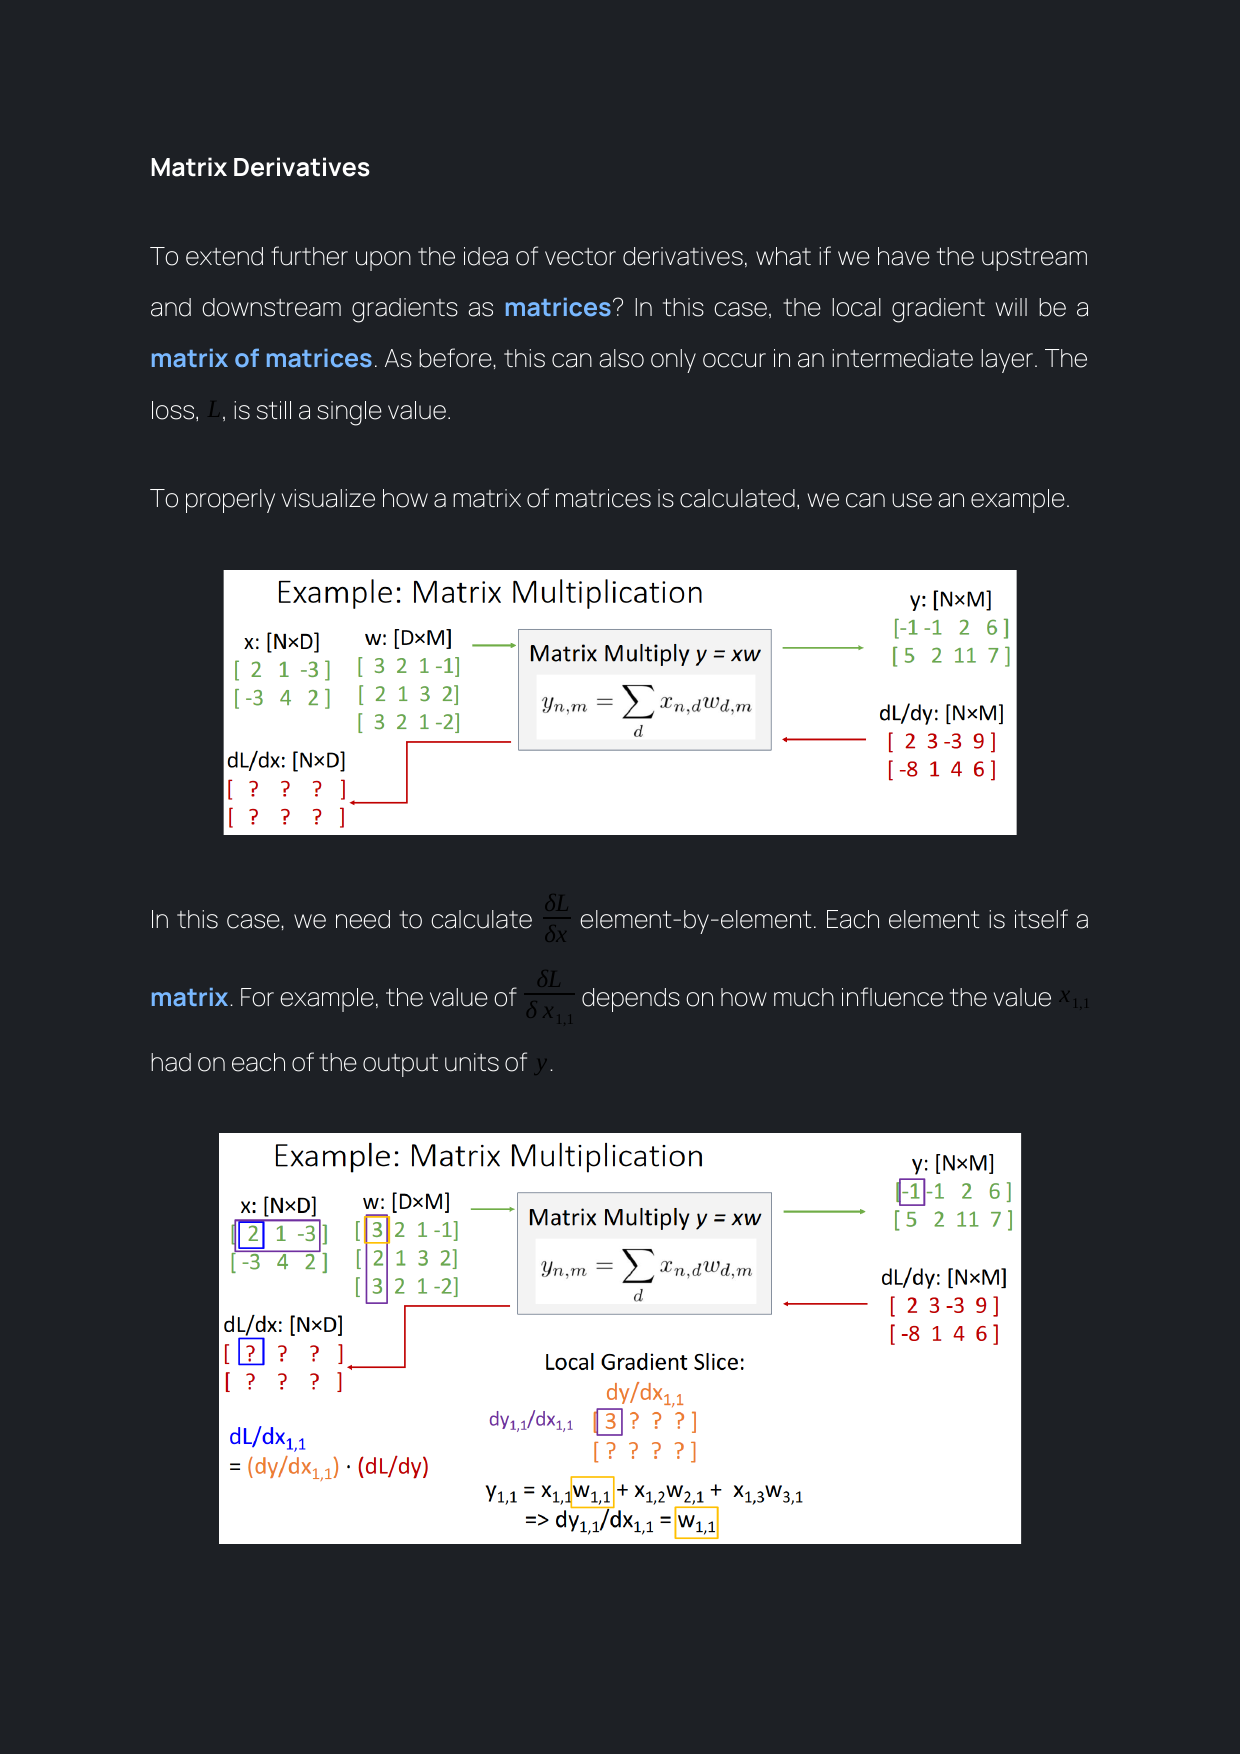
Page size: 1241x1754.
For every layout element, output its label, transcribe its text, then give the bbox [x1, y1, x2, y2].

picture [223, 570, 1017, 835]
text In this case, we need to calculate element-by-element. Each element is itself a matrix. For example, the value of depends on how much influence the value had on each of the output units of . [150, 889, 1090, 1079]
subtitle Matrix Derivatives [150, 150, 1090, 184]
text To extend further upon the idea of vector derivatives, what if we have the upstream and downstream gradients as matrices? In this case, the local gradient will be a matrix of matrices. As before, this can also only occur in an intermediate layer. The loss, , is still a single value. [150, 239, 1090, 427]
picture [219, 1133, 1022, 1544]
text To properly visualize how a matrix of matrices is calculated, we can use an example. [150, 481, 1090, 515]
